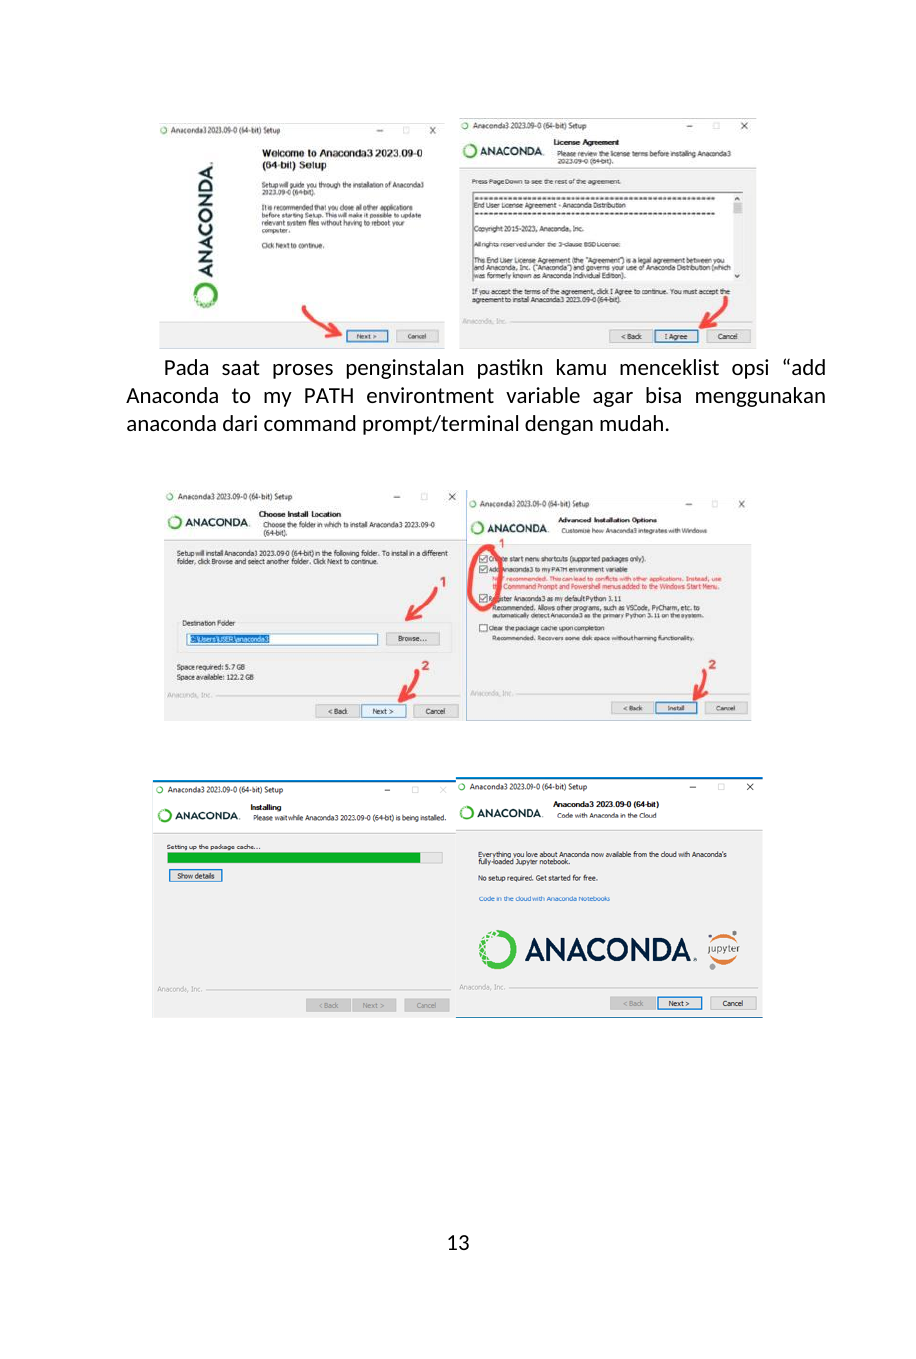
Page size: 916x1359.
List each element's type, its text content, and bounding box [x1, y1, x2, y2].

picture [159, 123, 445, 349]
picture [164, 490, 752, 721]
picture [152, 777, 763, 1018]
picture [459, 118, 757, 349]
list Pada saat proses penginstalan pastikn kamu menceklist opsi “add Anaconda to my PATH environtment variable agar bisa menggunakan anaconda dari command prompt/terminal dengan mudah. [126, 353, 827, 437]
